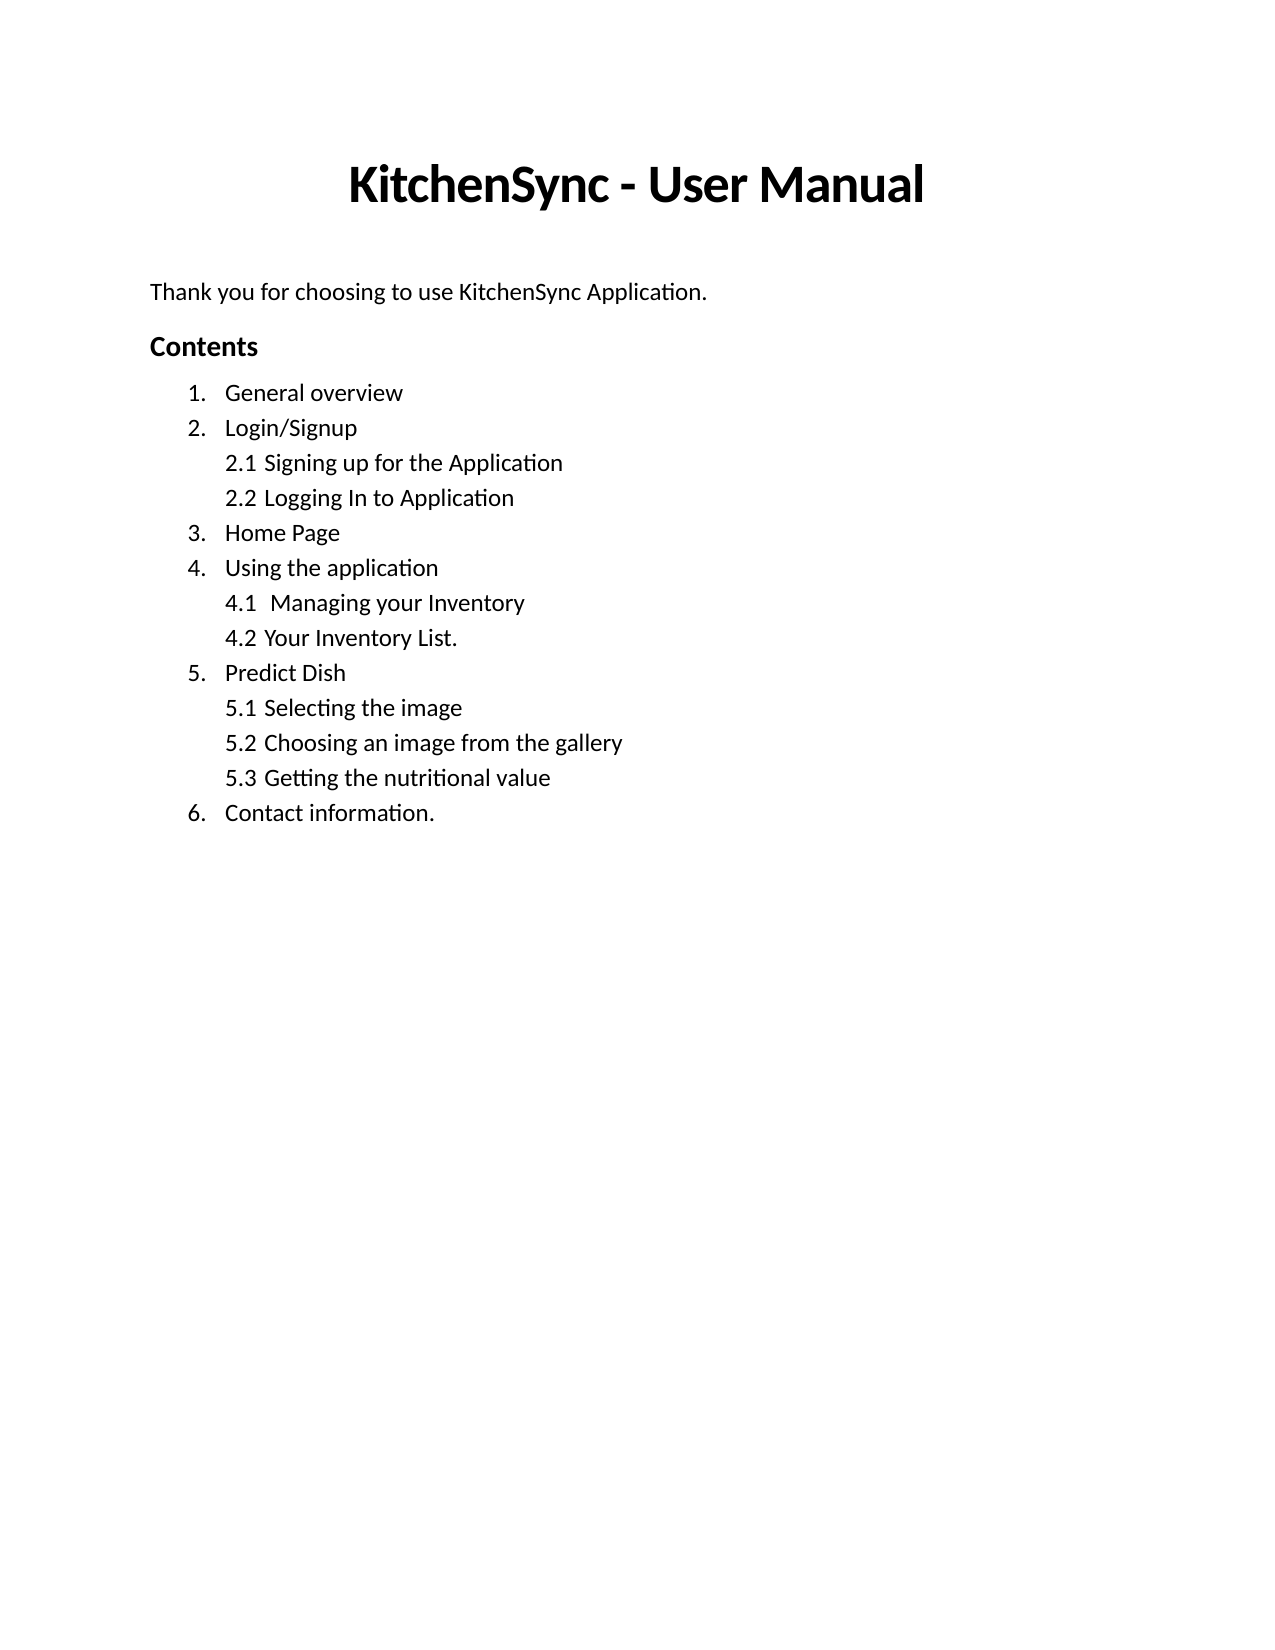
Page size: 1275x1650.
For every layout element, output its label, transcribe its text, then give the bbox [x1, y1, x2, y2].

list Choosing an image from the gallery [225, 727, 1125, 758]
list Your Inventory List. [225, 622, 1125, 653]
list Home Page [187, 517, 1125, 548]
list Using the application [187, 552, 1125, 583]
list Contact information. [187, 797, 1125, 828]
subtitle Contents [150, 328, 1125, 363]
title KitchenSync - User Manual [150, 150, 1125, 216]
list Logging In to Application [225, 482, 1125, 513]
list Selecting the image [225, 692, 1125, 723]
list Login/Signup [187, 412, 1125, 443]
list General overview [187, 377, 1125, 408]
list Getting the nutritional value [225, 762, 1125, 793]
list Signing up for the Application [225, 447, 1125, 478]
text Thank you for choosing to use KitchenSync Application. [150, 276, 1125, 307]
list Predict Dish [187, 657, 1125, 688]
list Managing your Inventory [225, 587, 1125, 618]
